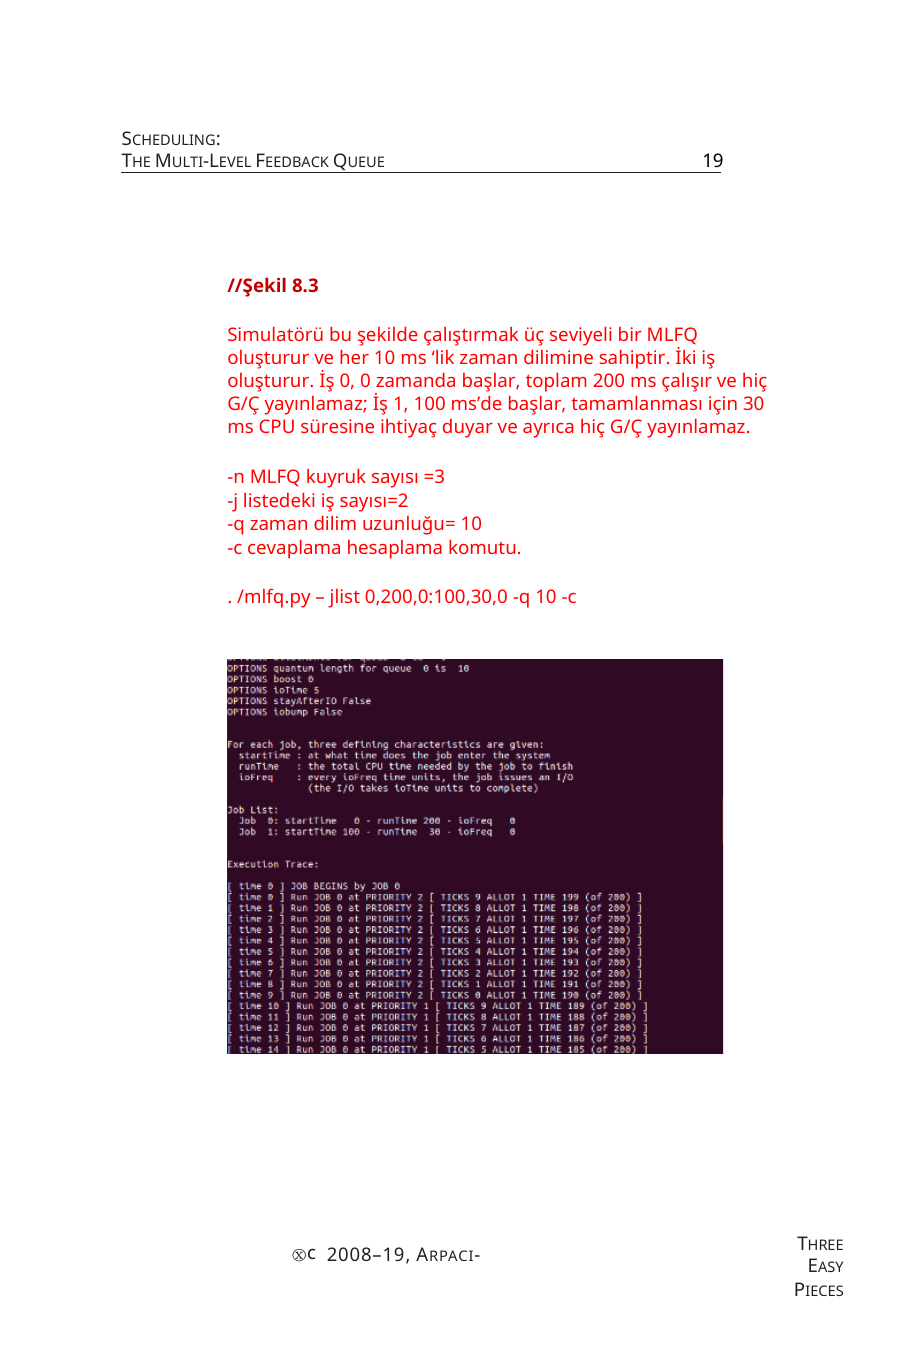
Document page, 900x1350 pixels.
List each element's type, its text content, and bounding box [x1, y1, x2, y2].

list -j listedeki iş sayısı=2 [227, 489, 779, 512]
list //Şekil 8.3 [227, 274, 779, 297]
picture [227, 659, 724, 1054]
list -n MLFQ kuyruk sayısı =3 [227, 465, 779, 488]
list Simulatörü bu şekilde çalıştırmak üç seviyeli bir MLFQ oluşturur ve her 10 ms ‘lik zaman dilimine sahiptir. İki iş oluşturur. İş 0, 0 zamanda başlar, toplam 200 ms çalışır ve hiç G/Ç yayınlamaz; İş 1, 100 ms’de başlar, tamamlanması için 30 ms CPU süresine ihtiyaç duyar ve ayrıca hiç G/Ç yayınlamaz. [227, 323, 779, 439]
list . /mlfq.py – jlist 0,200,0:100,30,0 -q 10 -c [227, 585, 779, 608]
list -q zaman dilim uzunluğu= 10 [227, 512, 779, 535]
list -c cevaplama hesaplama komutu. [227, 536, 779, 559]
